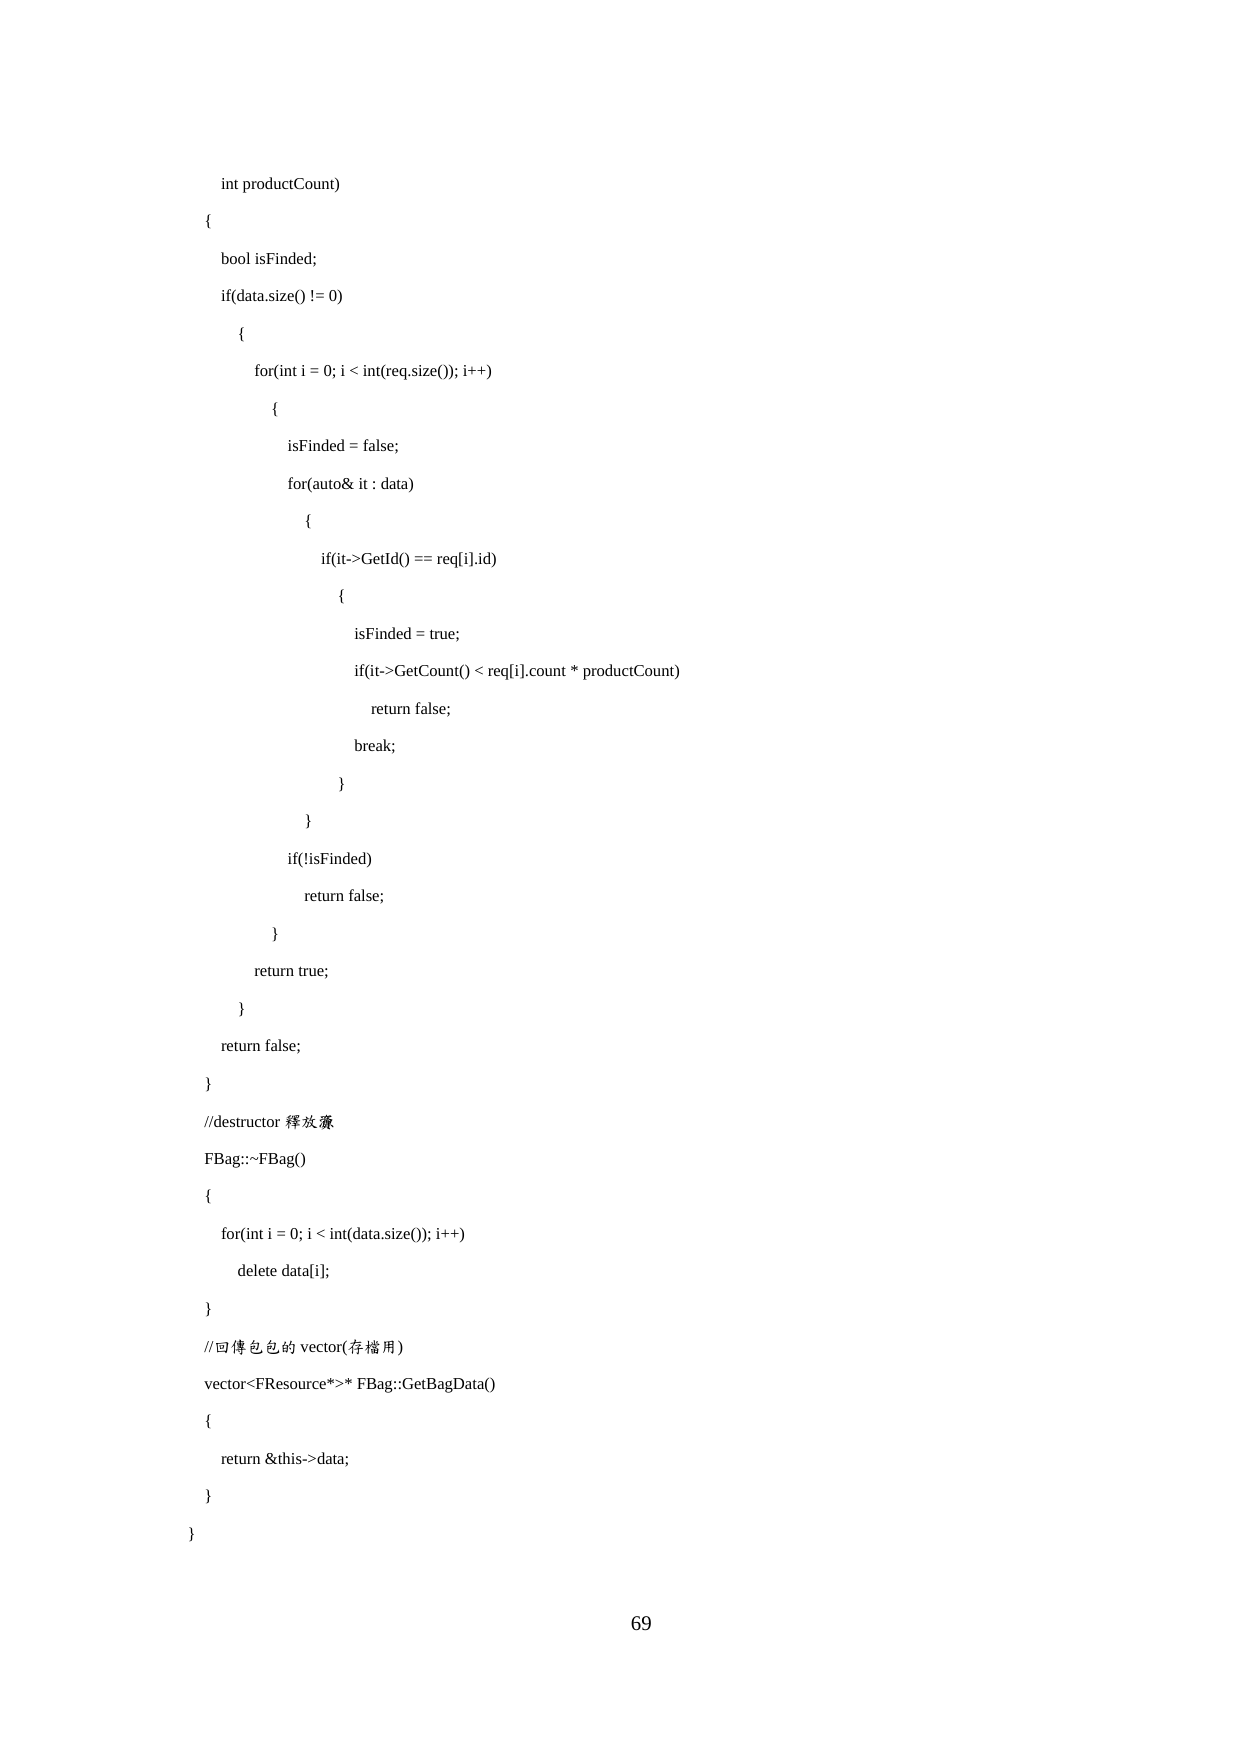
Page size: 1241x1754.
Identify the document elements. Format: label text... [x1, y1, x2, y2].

text int productCount) [187, 164, 1053, 202]
text } [187, 1289, 1053, 1327]
text } [187, 914, 1053, 952]
text isFinded = true; [187, 614, 1053, 652]
text for(int i = 0; i < int(req.size()); i++) [187, 352, 1053, 389]
text delete data[i]; [187, 1252, 1053, 1289]
text return true; [187, 952, 1053, 989]
text return false; [187, 689, 1053, 727]
text for(int i = 0; i < int(data.size()); i++) [187, 1214, 1053, 1252]
text return &this->data; [187, 1439, 1053, 1477]
text } [187, 1477, 1053, 1514]
text //回傳包包的vector(存檔用) [187, 1327, 1053, 1364]
text { [187, 314, 1053, 352]
text { [187, 577, 1053, 614]
text if(it->GetCount() < req[i].count * productCount) [187, 652, 1053, 689]
text } [187, 764, 1053, 802]
text { [187, 202, 1053, 239]
text for(auto& it : data) [187, 464, 1053, 502]
text vector<FResource*>* FBag::GetBagData() [187, 1364, 1053, 1402]
text break; [187, 727, 1053, 764]
text if(data.size() != 0) [187, 277, 1053, 314]
text return false; [187, 877, 1053, 914]
text bool isFinded; [187, 239, 1053, 277]
text isFinded = false; [187, 427, 1053, 464]
text } [187, 802, 1053, 839]
text } [187, 989, 1053, 1027]
text FBag::~FBag() [187, 1139, 1053, 1177]
text } [187, 1064, 1053, 1102]
text { [187, 502, 1053, 539]
text return false; [187, 1027, 1053, 1064]
text if(it->GetId() == req[i].id) [187, 539, 1053, 577]
text } [187, 1514, 1053, 1552]
text if(!isFinded) [187, 839, 1053, 877]
text { [187, 389, 1053, 427]
text { [187, 1402, 1053, 1439]
text { [187, 1177, 1053, 1214]
text //destructor 釋放資源 [187, 1102, 1053, 1139]
